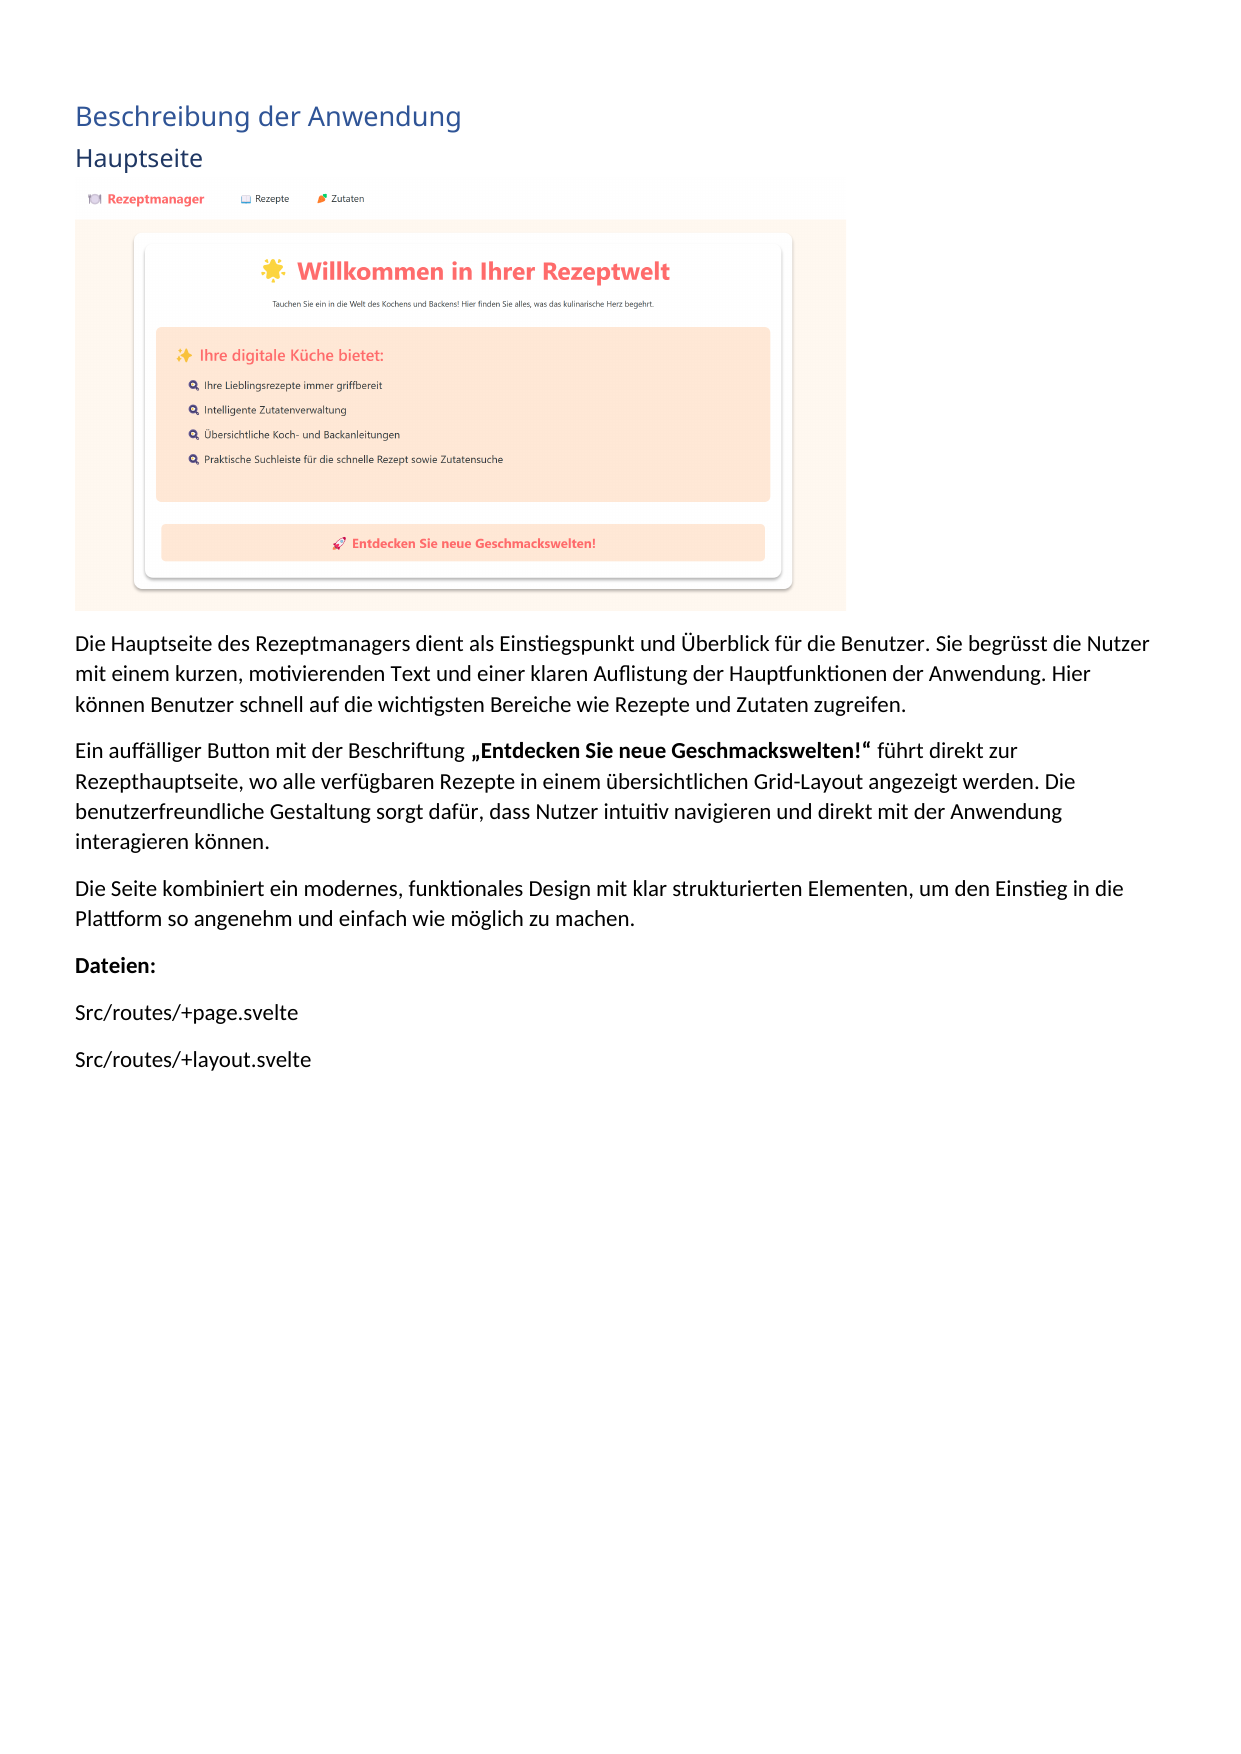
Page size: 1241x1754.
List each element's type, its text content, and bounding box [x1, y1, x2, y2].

text Src/routes/+page.svelte [75, 998, 1165, 1026]
text Die Hauptseite des Rezeptmanagers dient als Einstiegspunkt und Überblick für die Benutzer. Sie begrüsst die Nutzer mit einem kurzen, motivierenden Text und einer klaren Auflistung der Hauptfunktionen der Anwendung. Hier können Benutzer schnell auf die wichtigsten Bereiche wie Rezepte und Zutaten zugreifen. [75, 629, 1165, 718]
subtitle Hauptseite [75, 141, 1165, 175]
text Src/routes/+layout.svelte [75, 1045, 1165, 1073]
text Ein auffälliger Button mit der Beschriftung „Entdecken Sie neue Geschmackswelten!“ führt direkt zur Rezepthauptseite, wo alle verfügbaren Rezepte in einem übersichtlichen Grid-Layout angezeigt werden. Die benutzerfreundliche Gestaltung sorgt dafür, dass Nutzer intuitiv navigieren und direkt mit der Anwendung interagieren können. [75, 737, 1165, 855]
text Dateien: [75, 951, 1165, 979]
text Die Seite kombiniert ein modernes, funktionales Design mit klar strukturierten Elementen, um den Einstieg in die Plattform so angenehm und einfach wie möglich zu machen. [75, 874, 1165, 932]
picture [75, 177, 847, 611]
subtitle Beschreibung der Anwendung [75, 97, 1165, 134]
